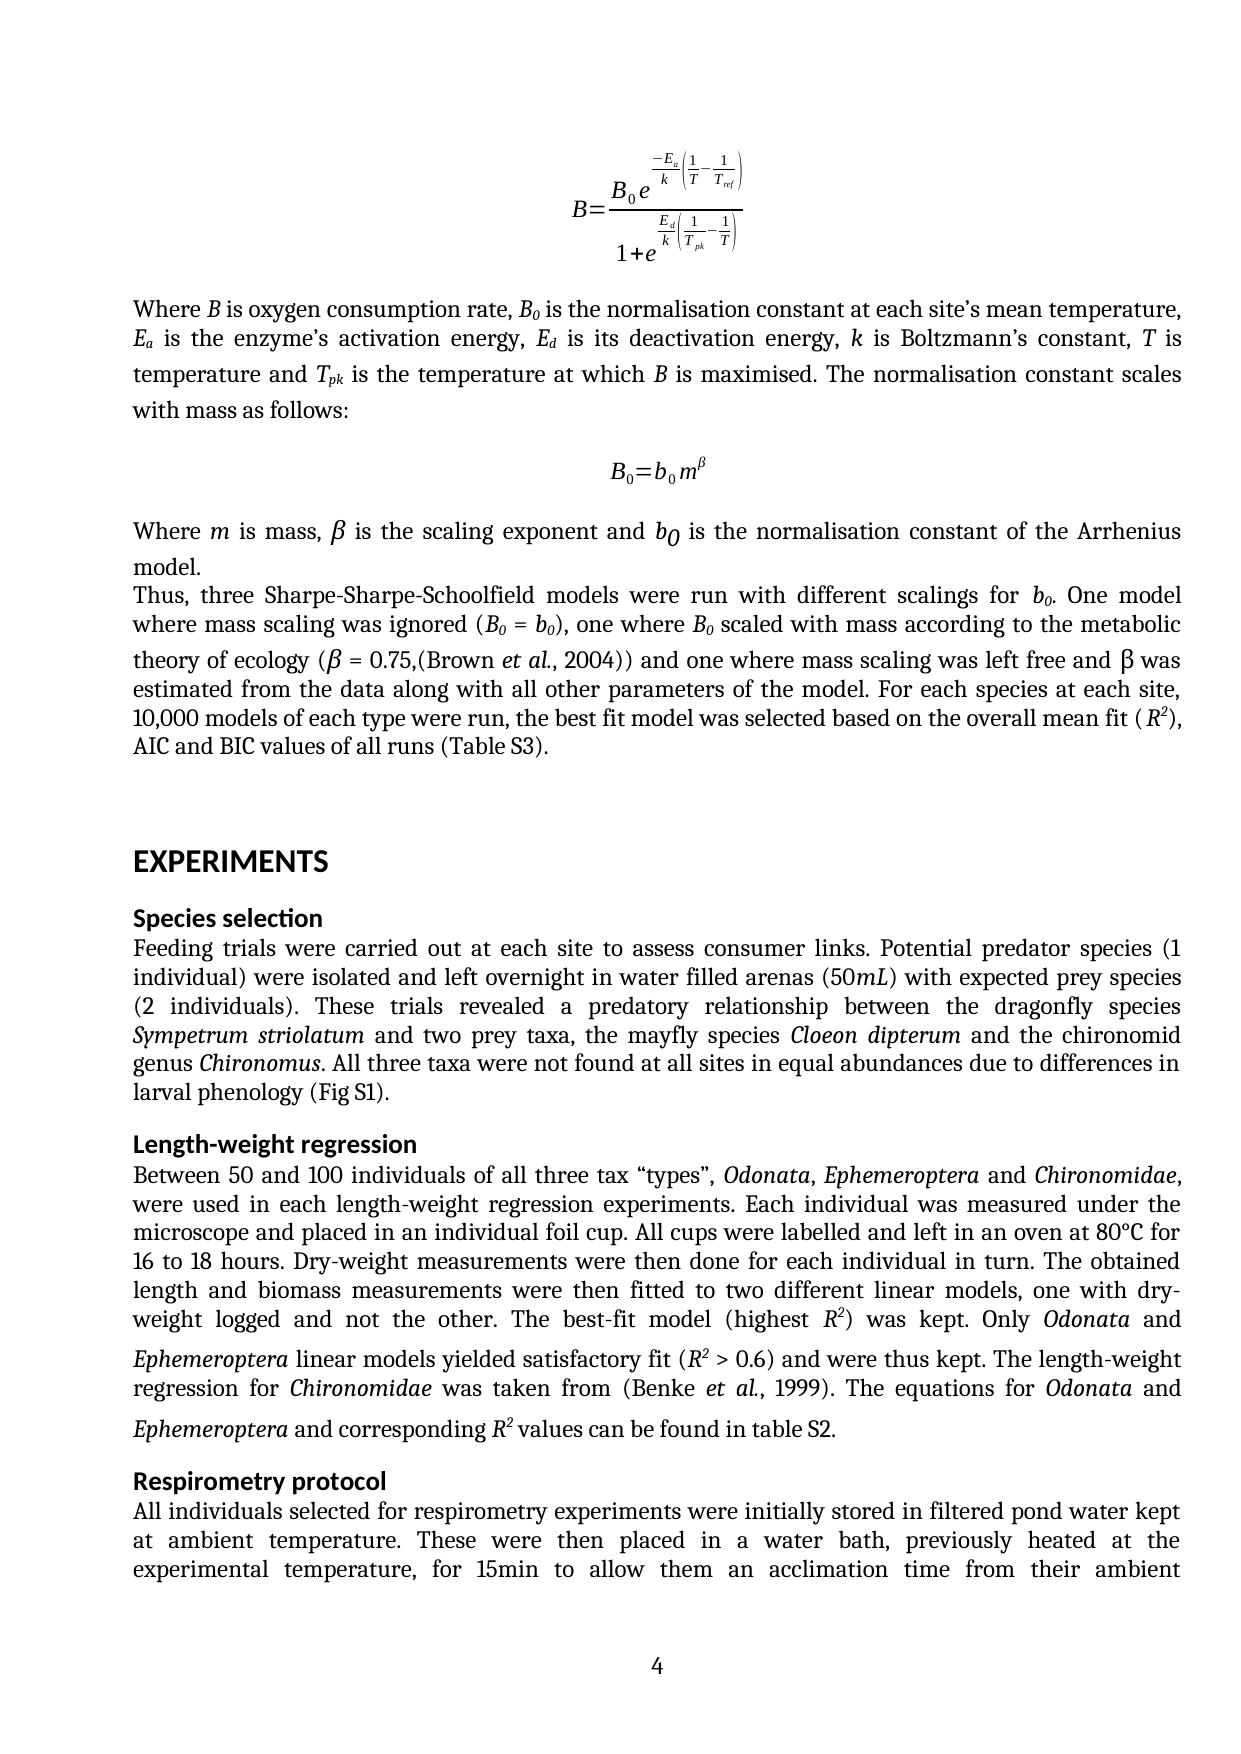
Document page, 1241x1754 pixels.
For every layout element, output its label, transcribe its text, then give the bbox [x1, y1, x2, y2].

subtitle Respirometry protocol [133, 1464, 1182, 1497]
subtitle Length-weight regression [133, 1128, 1182, 1161]
text Where m is mass, β is the scaling exponent and b0 is the normalisation constant of the Arrhenius model. [133, 517, 1182, 581]
subtitle Species selection [133, 901, 1182, 934]
text Thus, three Sharpe-Sharpe-Schoolfield models were run with different scalings for b0. One model where mass scaling was ignored (B0 = b0), one where B0 scaled with mass according to the metabolic theory of ecology (β = 0.75,(Brown et al., 2004)) and one where mass scaling was left free and β was estimated from the data along with all other parameters of the model. For each species at each site, 10,000 models of each type were run, the best fit model was selected based on the overall mean fit (R2), AIC and BIC values of all runs (Table S3). [133, 581, 1182, 761]
text Feeding trials were carried out at each site to assess consumer links. Potential predator species (1 individual) were isolated and left overnight in water filled arenas (50mL) with expected prey species (2 individuals). These trials revealed a predatory relationship between the dragonfly species Sympetrum striolatum and two prey taxa, the mayfly species Cloeon dipterum and the chironomid genus Chironomus. All three taxa were not found at all sites in equal abundances due to differences in larval phenology (Fig S1). [133, 934, 1182, 1107]
text Where B is oxygen consumption rate, B0 is the normalisation constant at each site’s mean temperature, Ea is the enzyme’s activation energy, Ed is its deactivation energy, k is Boltzmann’s constant, T is temperature and Tpk is the temperature at which B is maximised. The normalisation constant scales with mass as follows: [133, 295, 1182, 424]
subtitle EXPERIMENTS [133, 840, 1182, 881]
text Between 50 and 100 individuals of all three tax “types”, Odonata, Ephemeroptera and Chironomidae, were used in each length-weight regression experiments. Each individual was measured under the microscope and placed in an individual foil cup. All cups were labelled and left in an oven at 80°C for 16 to 18 hours. Dry-weight measurements were then done for each individual in turn. The obtained length and biomass measurements were then fitted to two different linear models, one with dry-weight logged and not the other. The best-fit model (highest R2) was kept. Only Odonata and Ephemeroptera linear models yielded satisfactory fit (R2 > 0.6) and were thus kept. The length-weight regression for Chironomidae was taken from (Benke et al., 1999). The equations for Odonata and Ephemeroptera and corresponding R2 values can be found in table S2. [133, 1161, 1182, 1443]
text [133, 1497, 1182, 1583]
